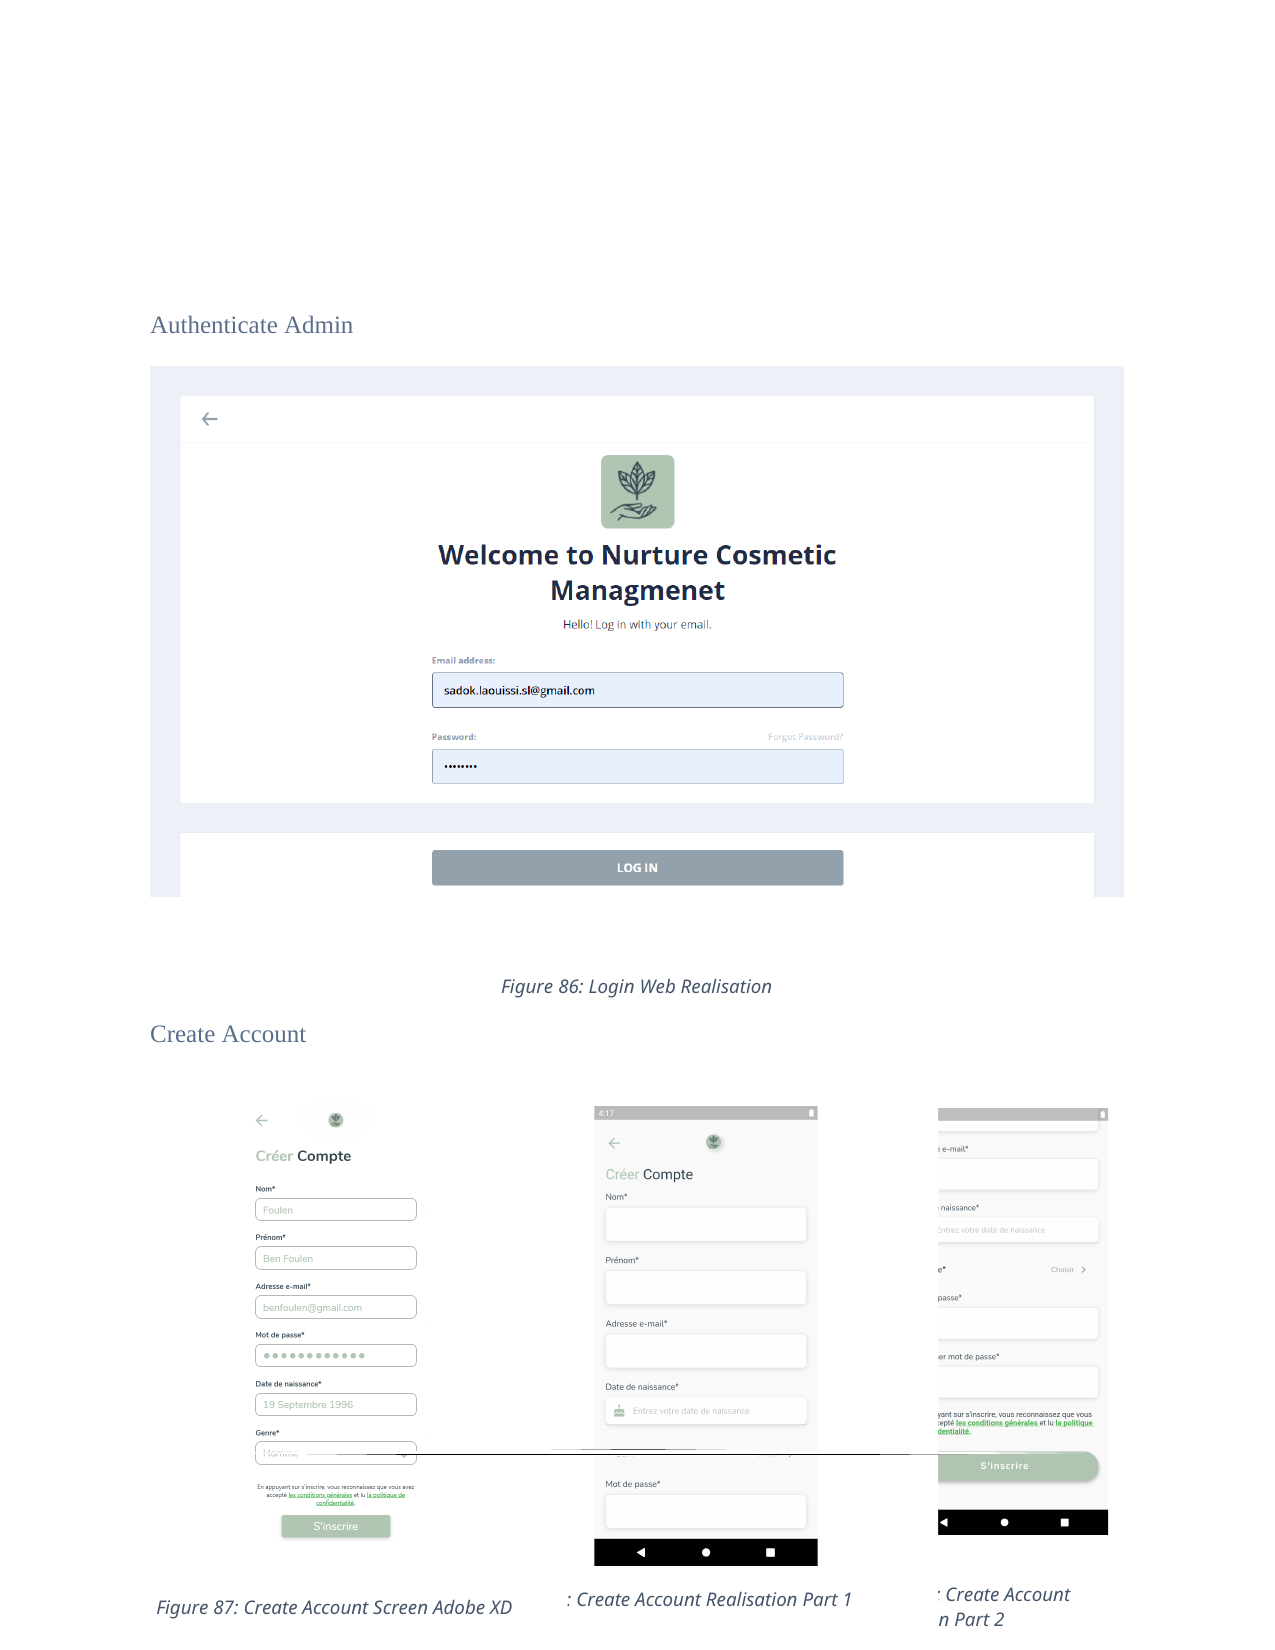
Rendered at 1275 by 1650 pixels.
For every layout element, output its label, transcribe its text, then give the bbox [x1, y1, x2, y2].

subtitle Authenticate Admin [150, 310, 1125, 339]
picture [594, 1456, 818, 1566]
picture [939, 1108, 1109, 1535]
picture [594, 1106, 818, 1450]
picture [150, 366, 1124, 927]
text Figure 86: Login Web Realisation [150, 973, 1125, 999]
picture [242, 1454, 429, 1548]
subtitle Create Account [150, 1019, 1125, 1048]
picture [242, 1103, 429, 1452]
